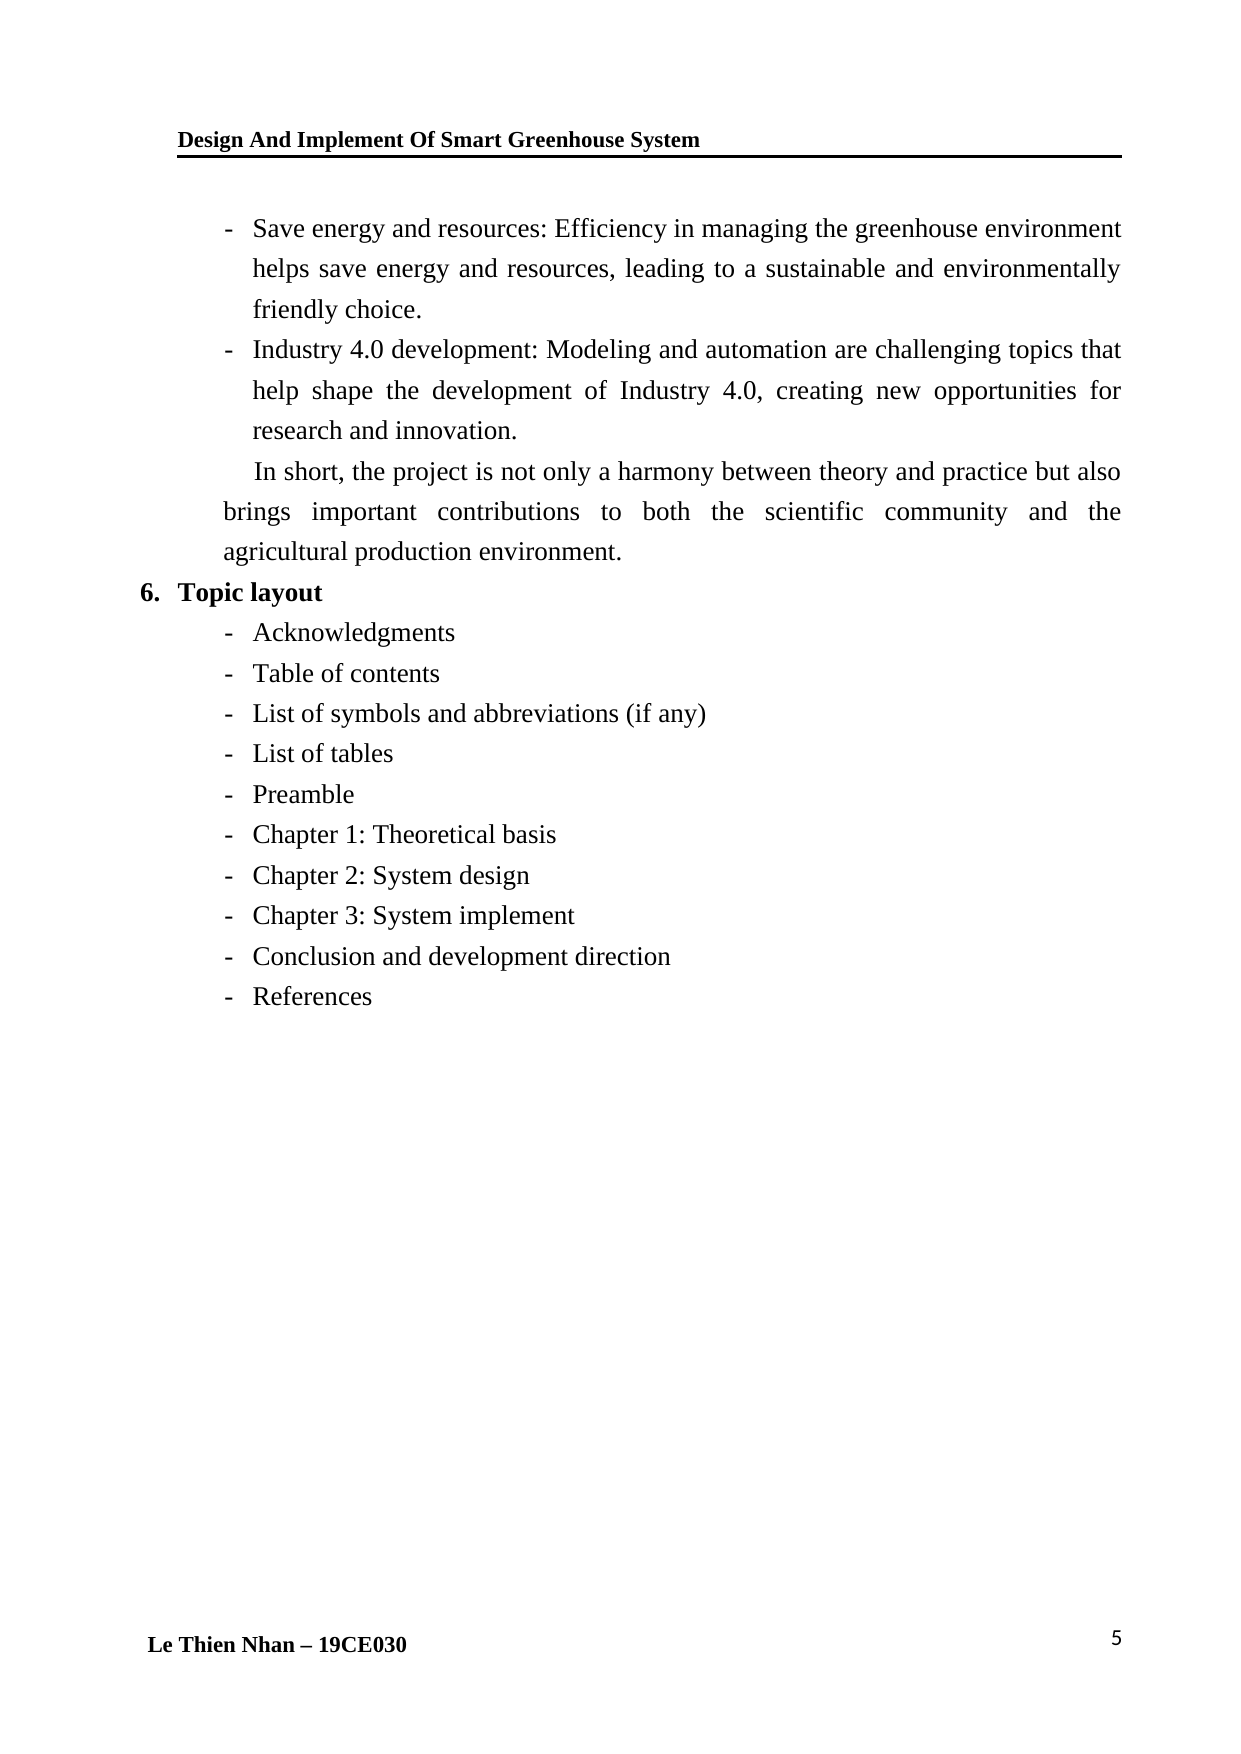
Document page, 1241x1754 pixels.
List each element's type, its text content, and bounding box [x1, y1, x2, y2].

list References [224, 980, 1122, 1011]
list List of symbols and abbreviations (if any) [224, 697, 1122, 728]
list Preamble [224, 778, 1122, 809]
list Save energy and resources: Efficiency in managing the greenhouse environment helps save energy and resources, leading to a sustainable and environmentally friendly choice. [224, 212, 1122, 324]
list Industry 4.0 development: Modeling and automation are challenging topics that help shape the development of Industry 4.0, creating new opportunities for research and innovation. [224, 333, 1122, 445]
list Chapter 3: System implement [224, 899, 1122, 930]
list Topic layout [140, 576, 1122, 607]
text In short, the project is not only a harmony between theory and practice but also brings important contributions to both the scientific community and the agricultural production environment. [223, 455, 1122, 567]
list List of tables [224, 738, 1122, 769]
list Chapter 1: Theoretical basis [224, 818, 1122, 849]
list Table of contents [224, 657, 1122, 688]
list Chapter 2: System design [224, 859, 1122, 890]
list Conclusion and development direction [224, 940, 1122, 971]
list Acknowledgments [224, 616, 1122, 647]
